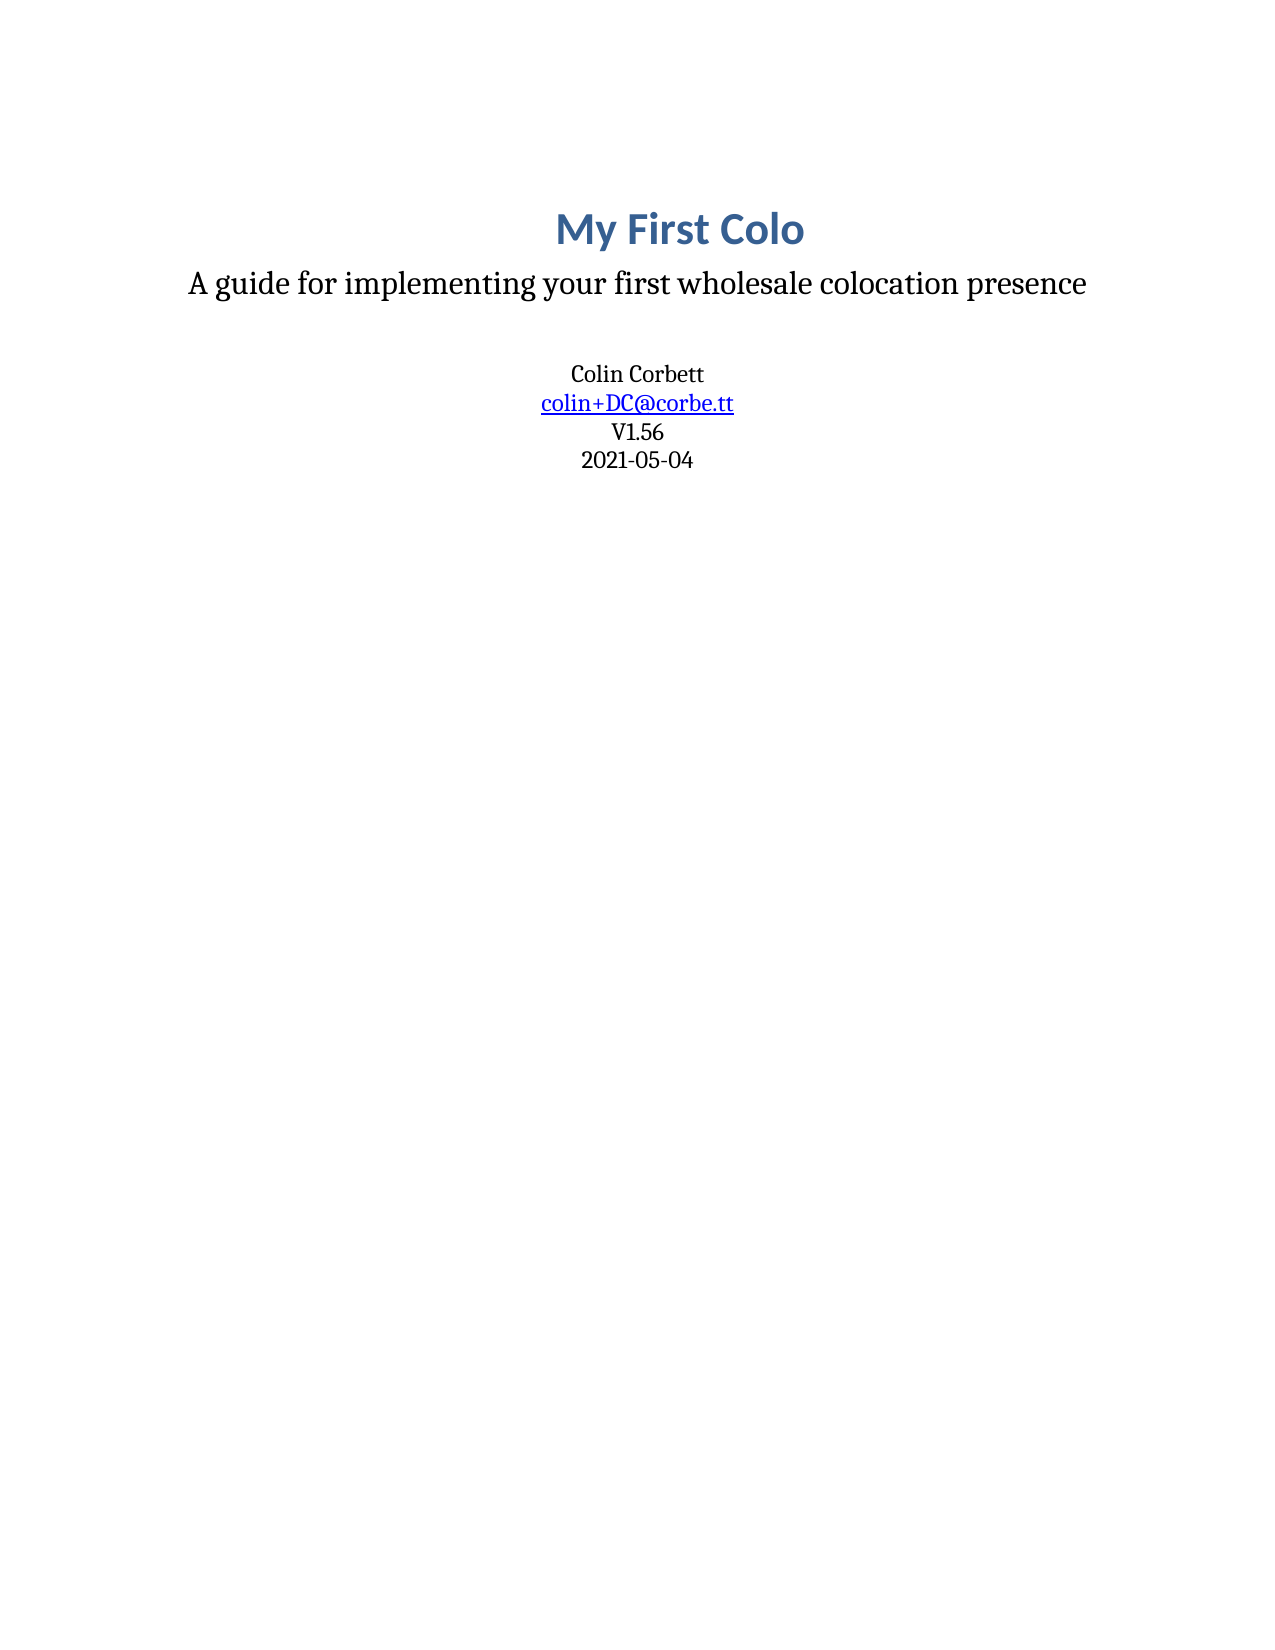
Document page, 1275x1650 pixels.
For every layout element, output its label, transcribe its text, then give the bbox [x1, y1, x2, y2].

text A guide for implementing your first wholesale colocation presence [187, 264, 1087, 303]
text V1.56 [187, 418, 1087, 446]
text colin+DC@corbe.tt [187, 389, 1087, 418]
subtitle My First Colo [187, 200, 1087, 256]
text Colin Corbett [187, 360, 1087, 389]
text 2021-05-04 [187, 446, 1087, 475]
